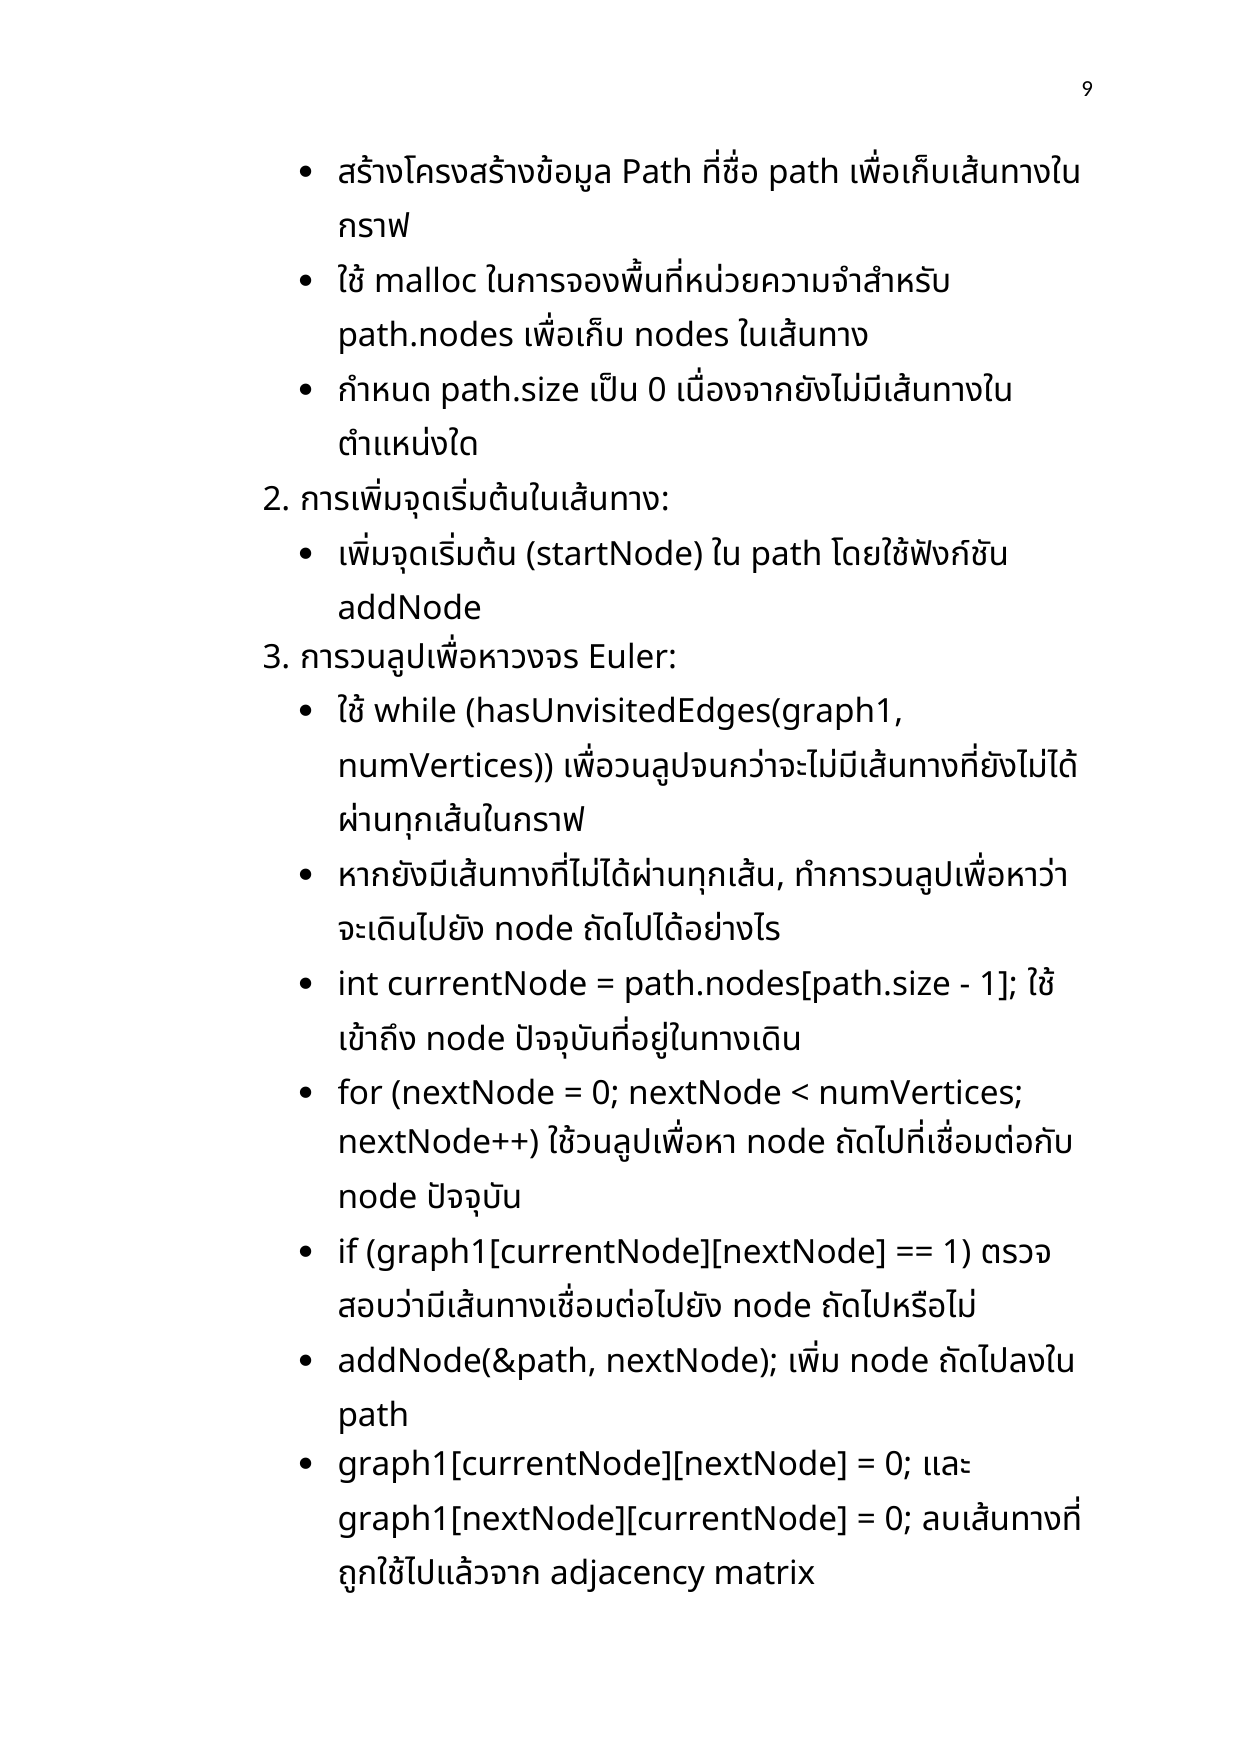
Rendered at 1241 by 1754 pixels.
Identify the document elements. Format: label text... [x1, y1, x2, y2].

list การเพิ่มจุดเริ่มต้นในเส้นทาง: [262, 475, 1092, 525]
list หากยังมีเส้นทางที่ไม่ได้ผ่านทุกเส้น, ทำการวนลูปเพื่อหาว่าจะเดินไปยัง node ถัดไปได้อย่างไร [300, 851, 1092, 956]
list graph1[currentNode][nextNode] = 0; และ graph1[nextNode][currentNode] = 0; ลบเส้นทางที่ถูกใช้ไปแล้วจาก adjacency matrix [300, 1440, 1092, 1599]
list int currentNode = path.nodes[path.size - 1]; ใช้เข้าถึง node ปัจจุบันที่อยู่ในทางเดิน [300, 960, 1092, 1065]
list การวนลูปเพื่อหาวงจร Euler: [262, 632, 1092, 683]
list ใช้ while (hasUnvisitedEdges(graph1, numVertices)) เพื่อวนลูปจนกว่าจะไม่มีเส้นทางที่ยังไม่ได้ผ่านทุกเส้นในกราฟ [300, 687, 1092, 847]
list สร้างโครงสร้างข้อมูล Path ที่ชื่อ path เพื่อเก็บเส้นทางในกราฟ [300, 148, 1092, 253]
list เพิ่มจุดเริ่มต้น (startNode) ใน path โดยใช้ฟังก์ชัน addNode [300, 529, 1092, 629]
list if (graph1[currentNode][nextNode] == 1) ตรวจสอบว่ามีเส้นทางเชื่อมต่อไปยัง node ถัดไปหรือไม่ [300, 1227, 1092, 1333]
list addNode(&path, nextNode); เพิ่ม node ถัดไปลงใน path [300, 1337, 1092, 1436]
list กำหนด path.size เป็น 0 เนื่องจากยังไม่มีเส้นทางในตำแหน่งใด [300, 366, 1092, 471]
list ใช้ malloc ในการจองพื้นที่หน่วยความจำสำหรับ path.nodes เพื่อเก็บ nodes ในเส้นทาง [300, 257, 1092, 362]
list for (nextNode = 0; nextNode < numVertices; nextNode++) ใช้วนลูปเพื่อหา node ถัดไปที่เชื่อมต่อกับ node ปัจจุบัน [300, 1069, 1092, 1223]
